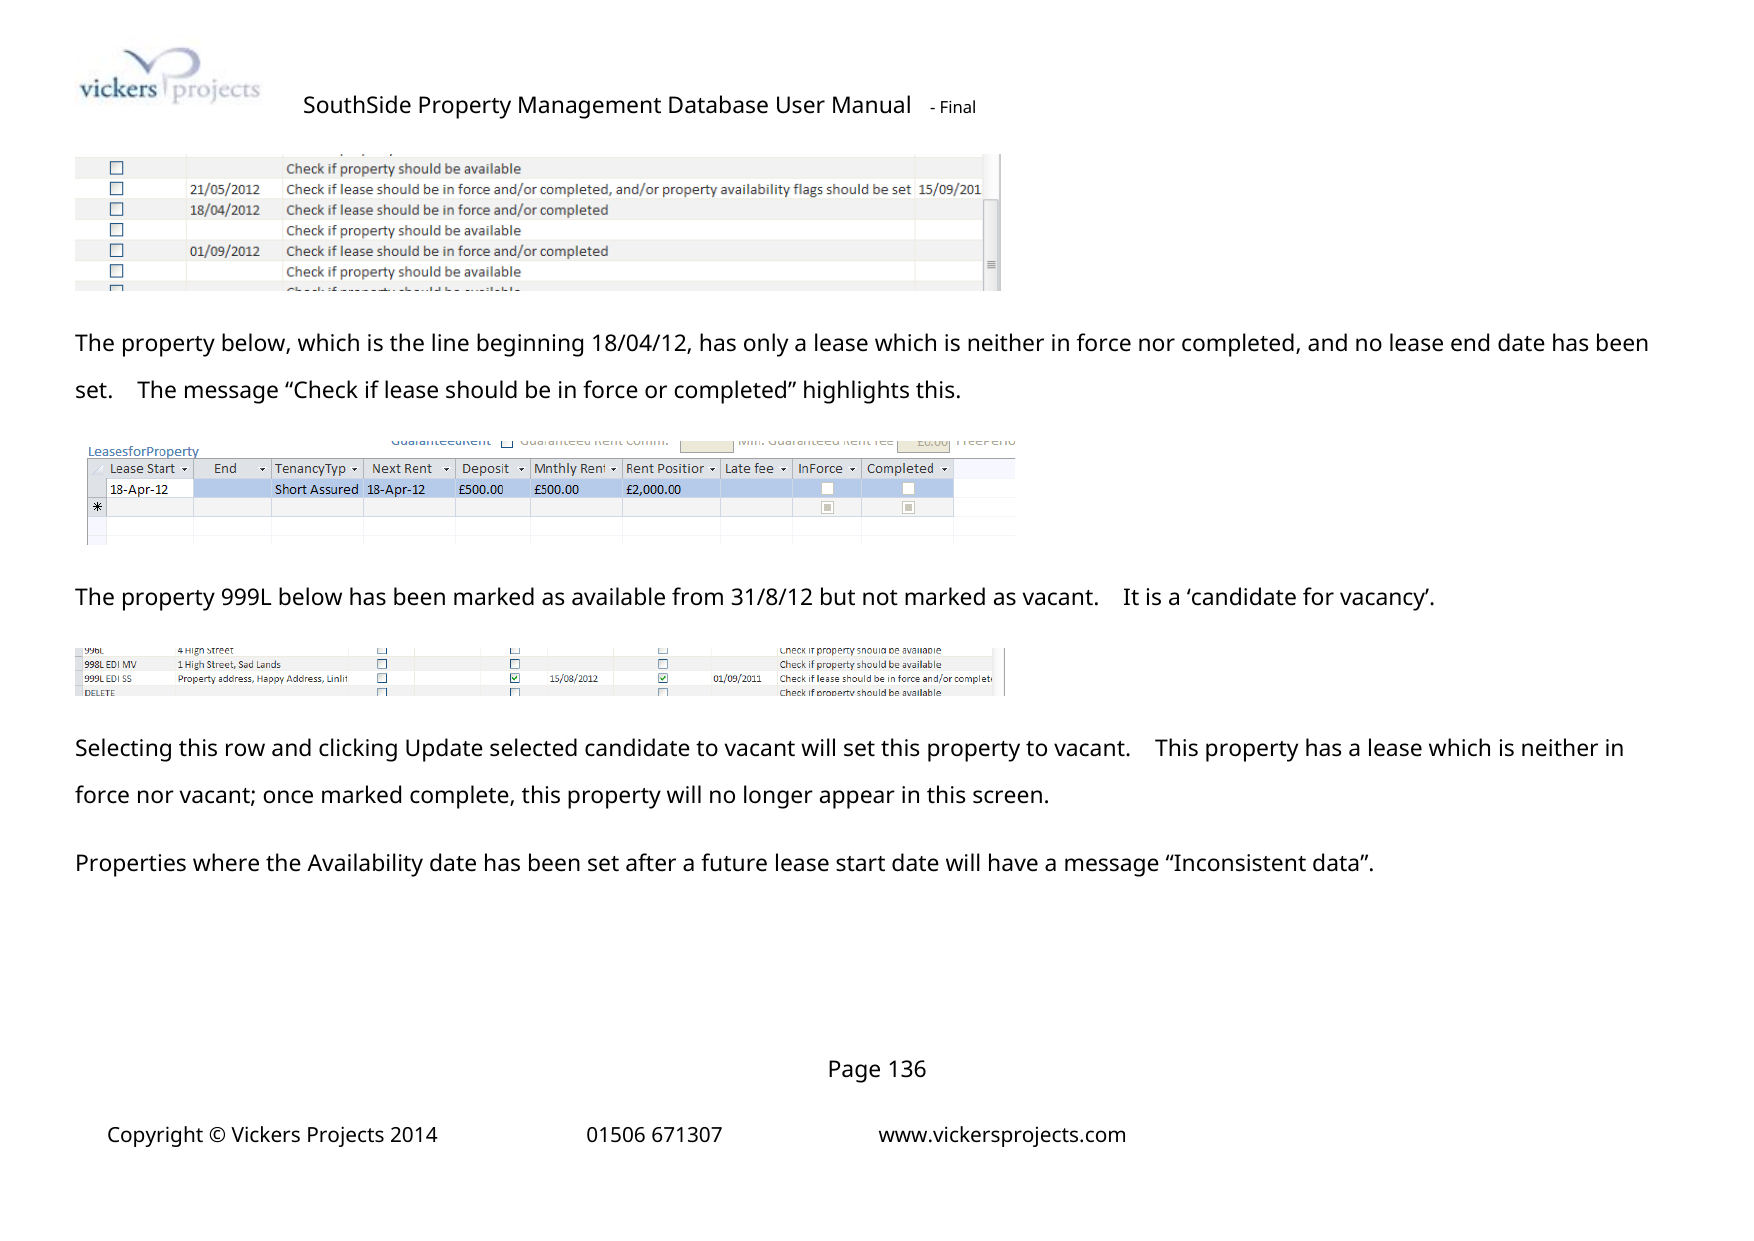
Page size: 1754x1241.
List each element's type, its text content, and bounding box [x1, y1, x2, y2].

text Properties where the Availability date has been set after a future lease start date will have a message “Inconsistent data”. [75, 847, 1679, 878]
text The property 999L below has been marked as available from 31/8/12 but not marked as vacant. It is a ‘candidate for vacancy’. [75, 581, 1679, 612]
picture [75, 35, 268, 114]
text Selecting this row and clicking Update selected candidate to vacant will set this property to vacant. This property has a lease which is neither in force nor vacant; once marked complete, this property will no longer appear in this screen. [75, 732, 1679, 810]
text The property below, which is the line beginning 18/04/12, has only a lease which is neither in force nor completed, and no lease end date has been set. The message “Check if lease should be in force or completed” highlights this. [75, 327, 1679, 405]
